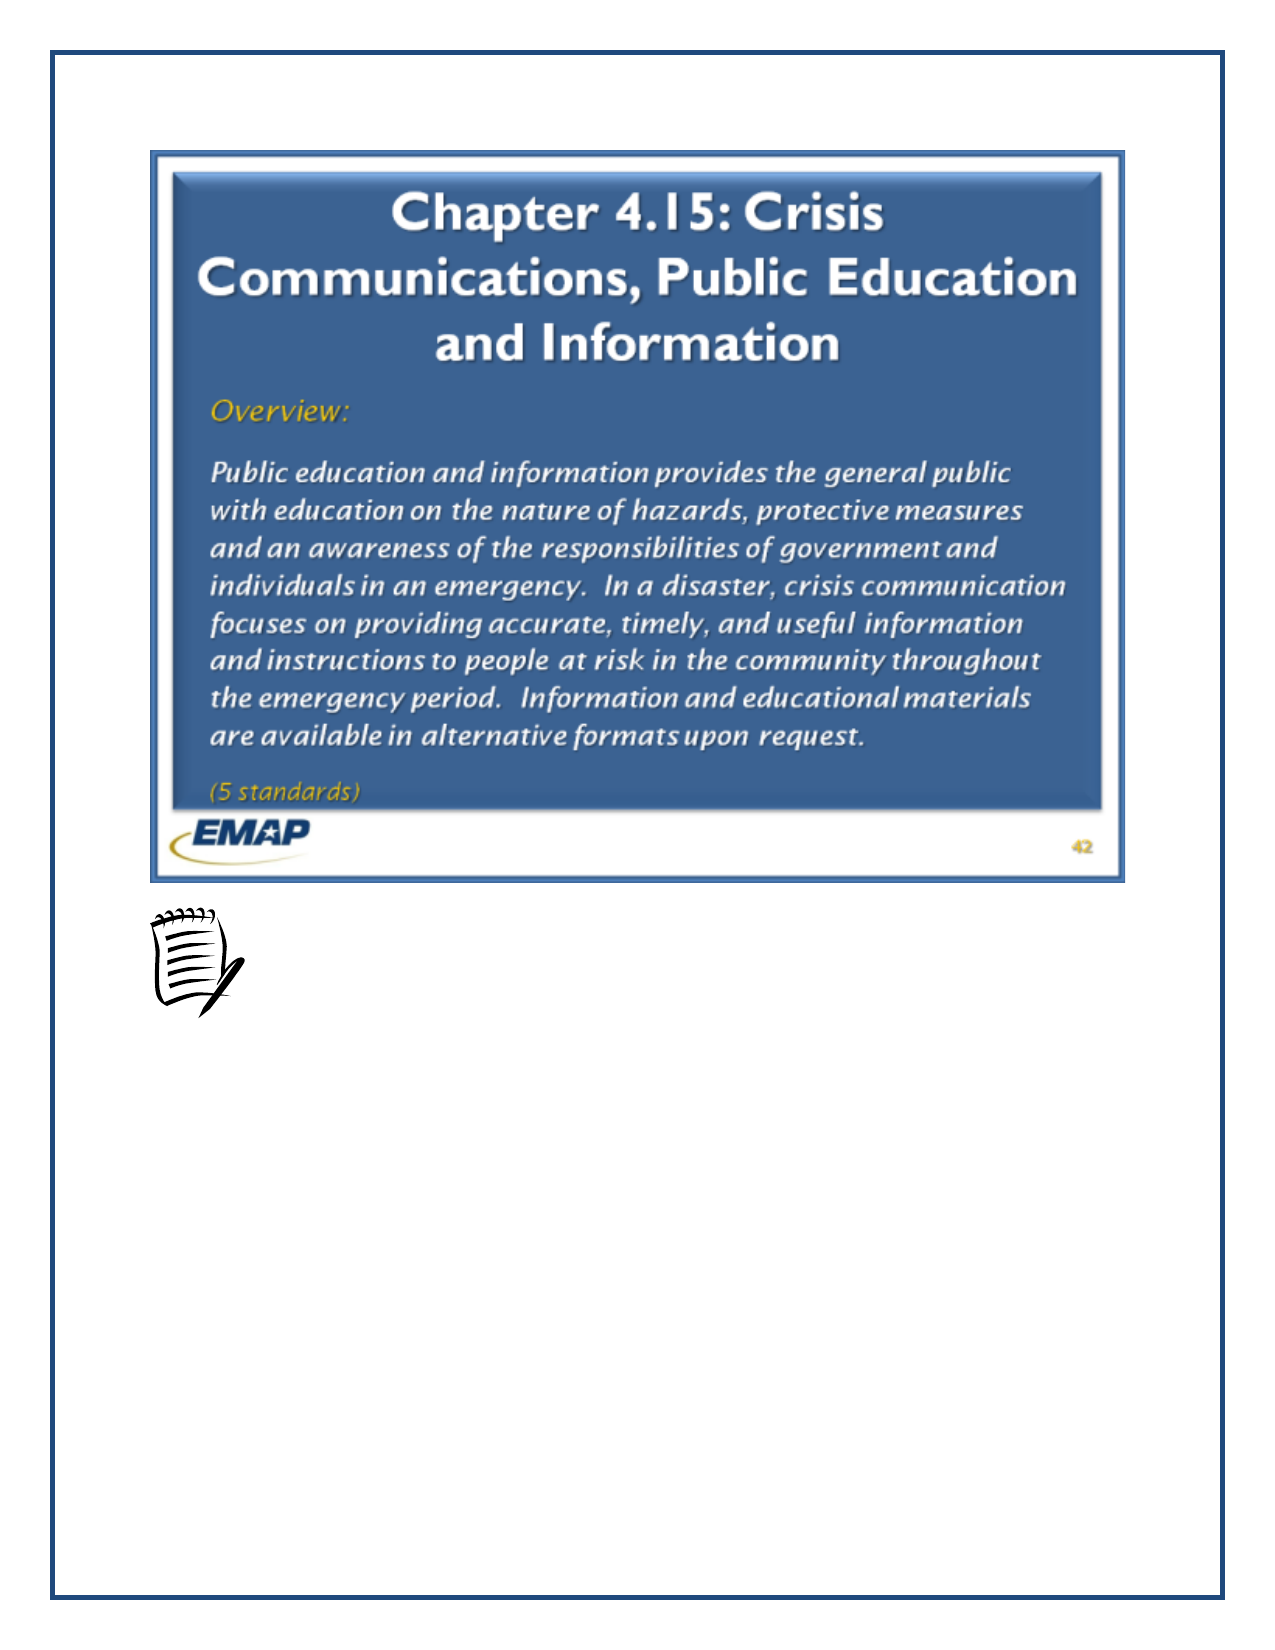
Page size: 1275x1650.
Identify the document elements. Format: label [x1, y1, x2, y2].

picture [150, 150, 1125, 883]
